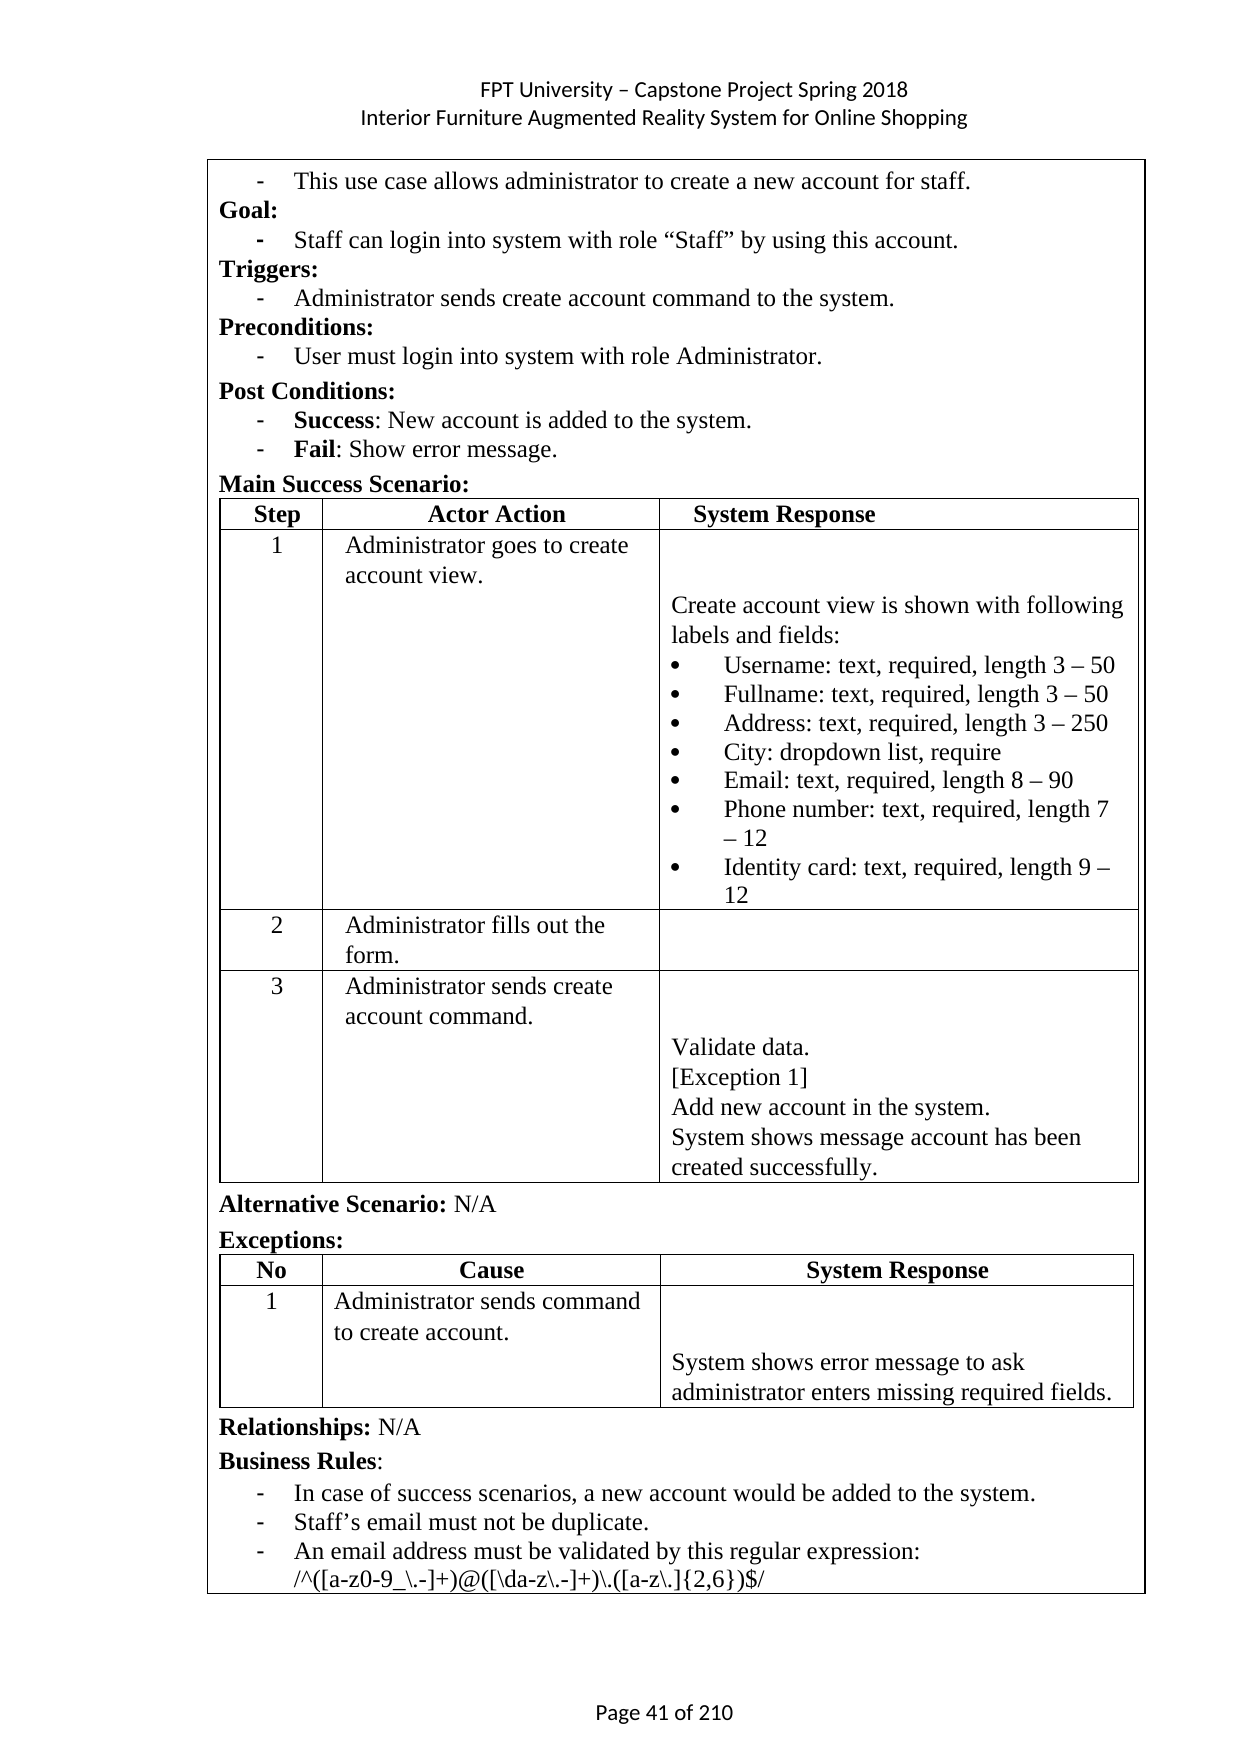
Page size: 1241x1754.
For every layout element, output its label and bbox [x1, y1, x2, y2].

table_cell [208, 160, 1144, 1593]
